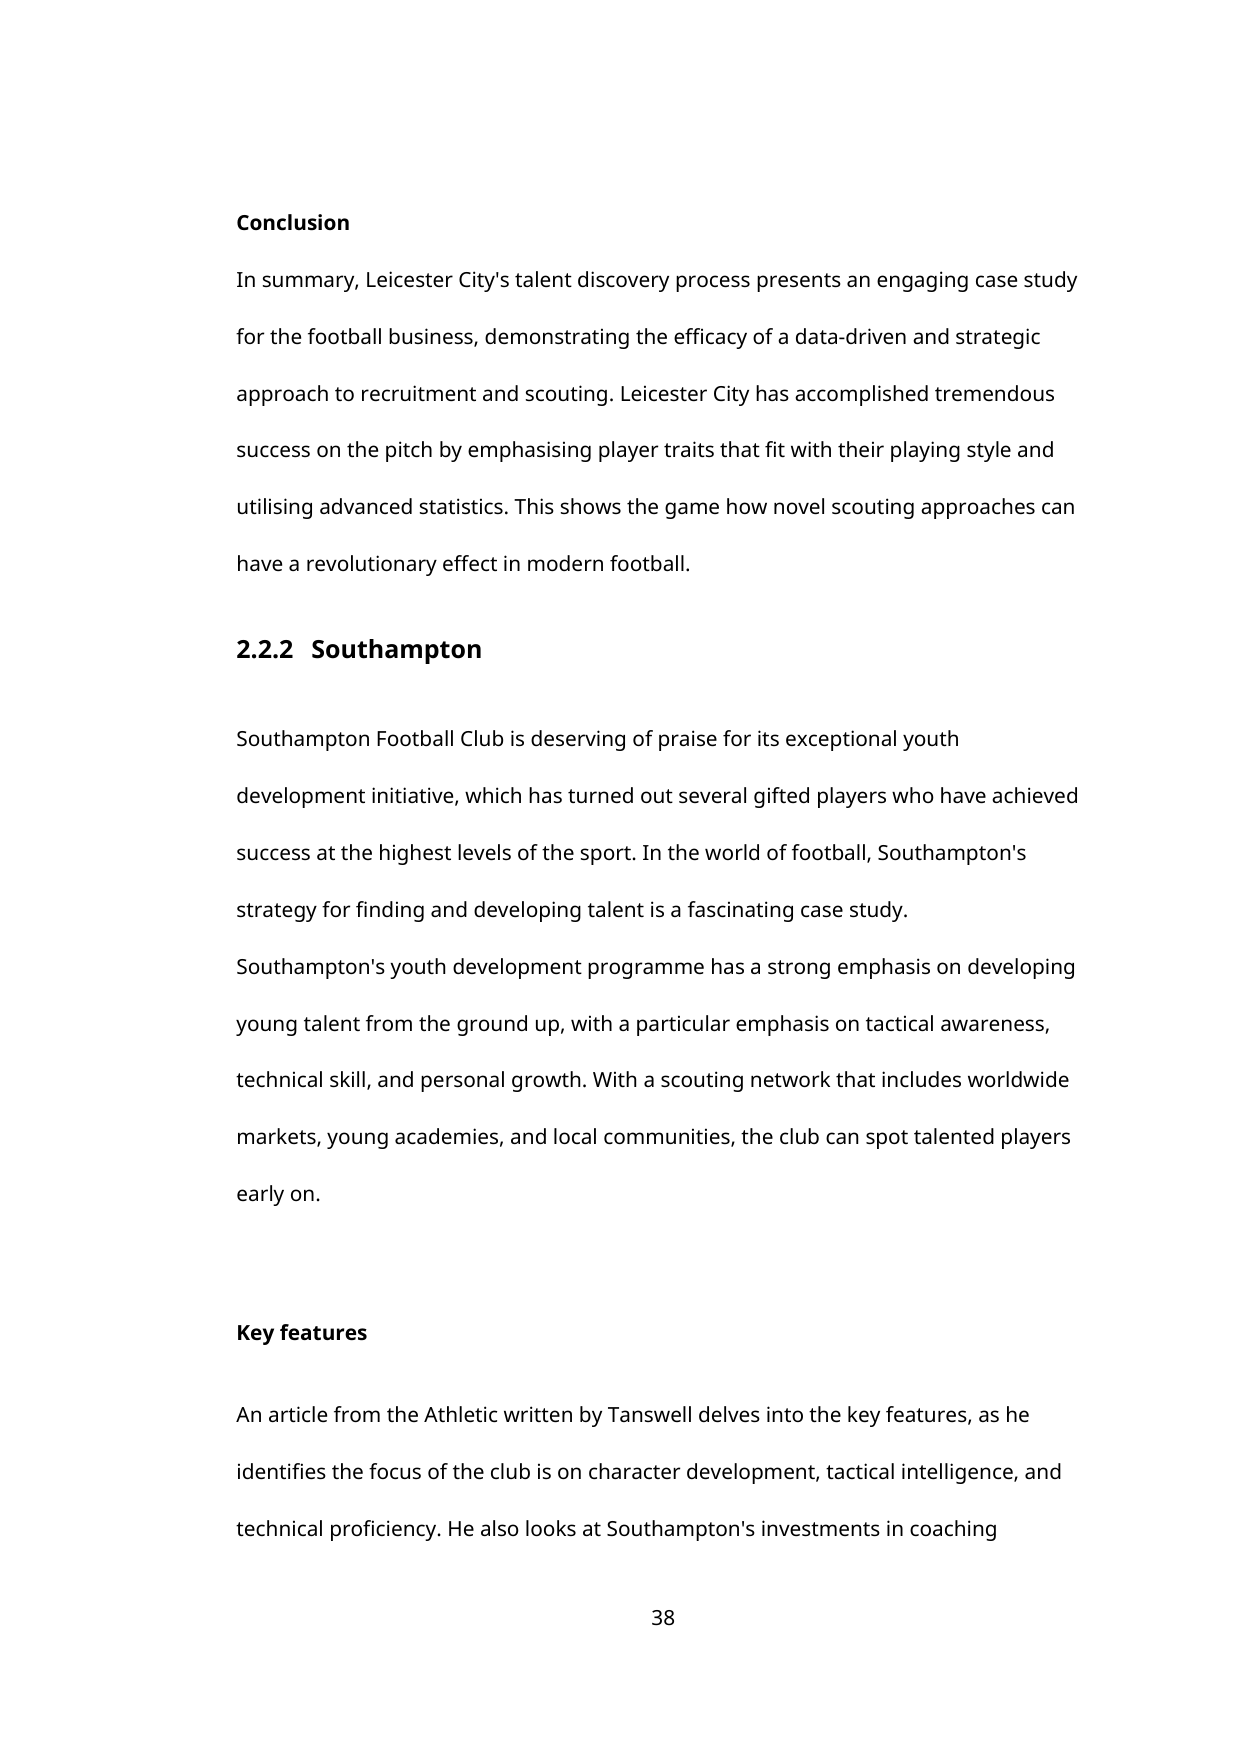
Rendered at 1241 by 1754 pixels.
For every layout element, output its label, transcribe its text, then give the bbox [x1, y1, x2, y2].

text Conclusion [236, 208, 1090, 237]
text Southampton Football Club is deserving of praise for its exceptional youth development initiative, which has turned out several gifted players who have achieved success at the highest levels of the sport. In the world of football, Southampton's strategy for finding and developing talent is a fascinating case study. [236, 724, 1090, 923]
text Key features [236, 1318, 1090, 1347]
text In summary, Leicester City's talent discovery process presents an engaging case study for the football business, demonstrating the efficacy of a data-driven and strategic approach to recruitment and scouting. Leicester City has accomplished tremendous success on the pitch by emphasising player traits that fit with their playing style and utilising advanced statistics. This shows the game how novel scouting approaches can have a revolutionary effect in modern football. [236, 265, 1090, 578]
text Southampton's youth development programme has a strong emphasis on developing young talent from the ground up, with a particular emphasis on tactical awareness, technical skill, and personal growth. With a scouting network that includes worldwide markets, young academies, and local communities, the club can spot talented players early on. [236, 952, 1090, 1265]
subtitle Southampton [236, 631, 1090, 665]
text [236, 1400, 1090, 1542]
